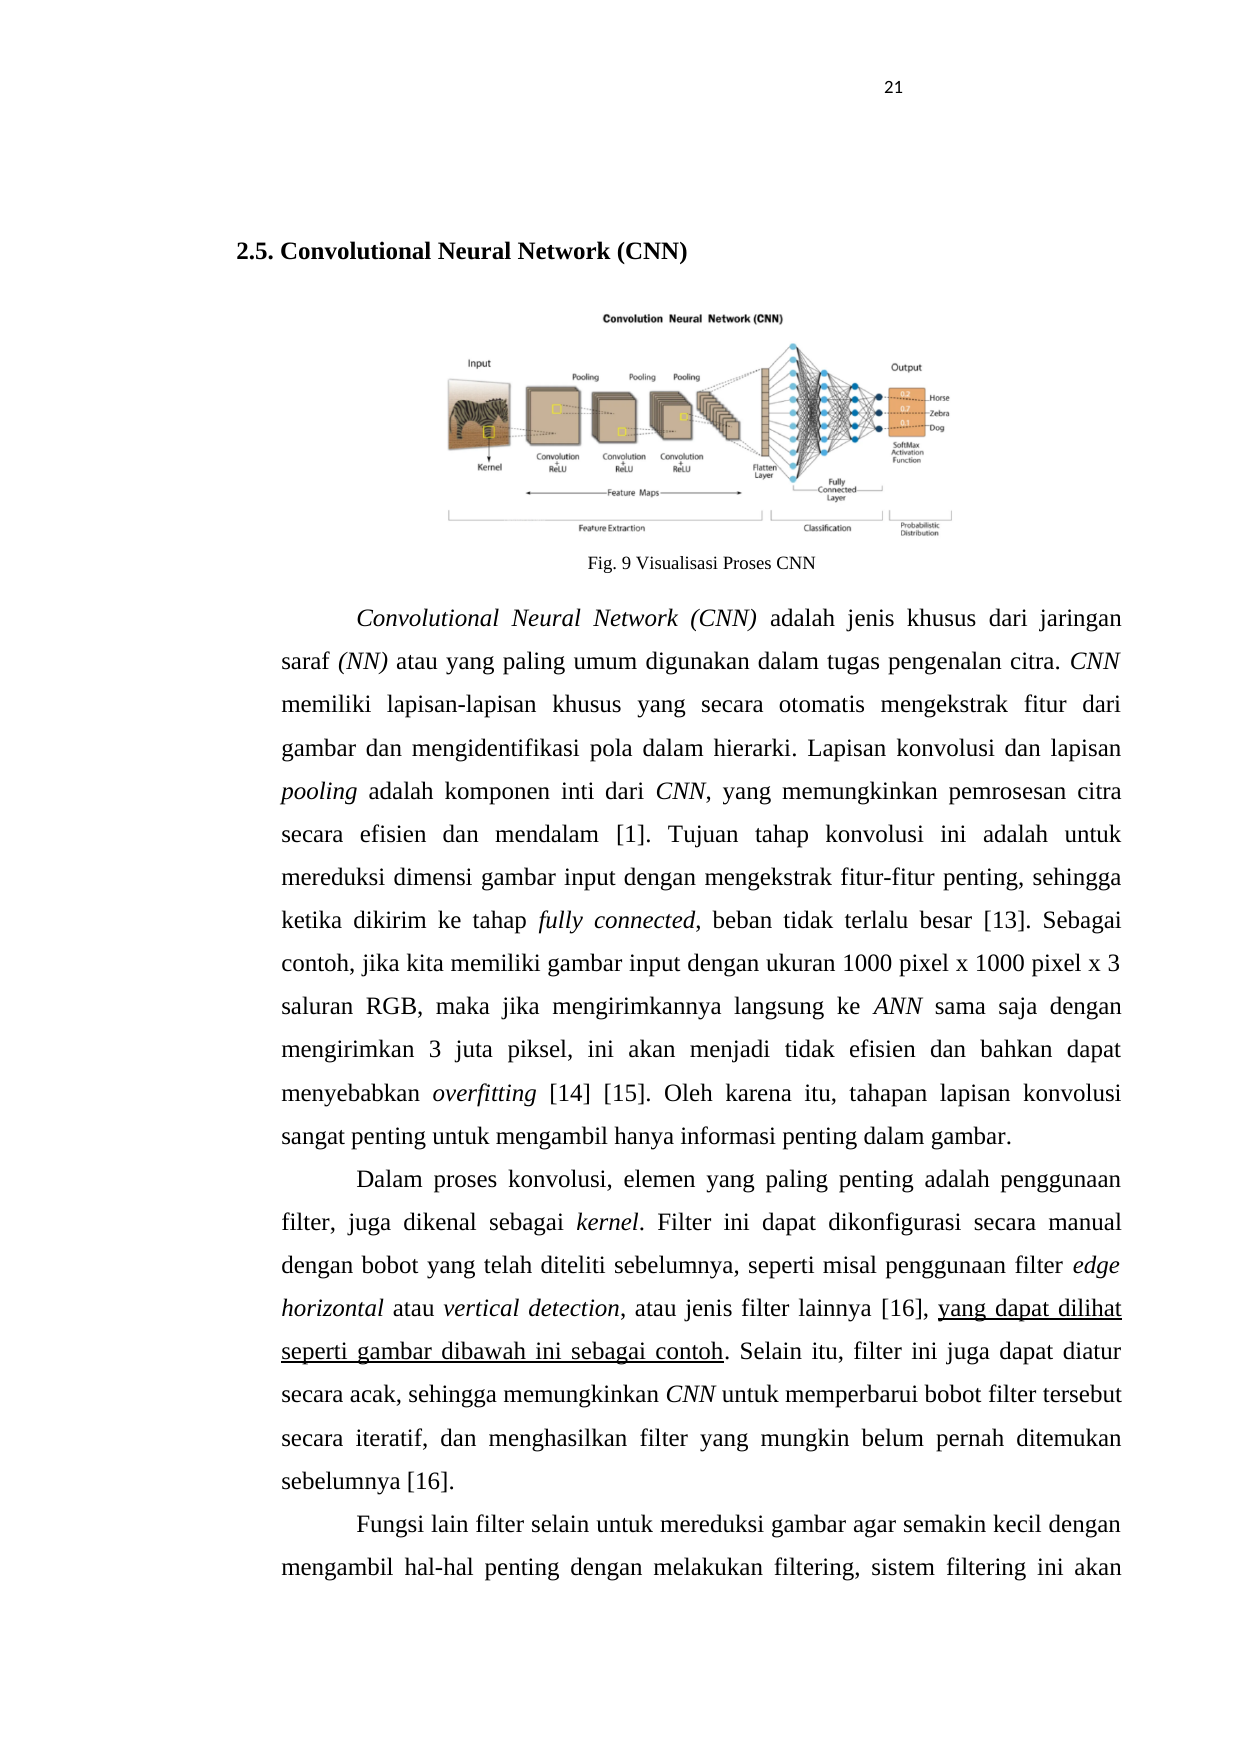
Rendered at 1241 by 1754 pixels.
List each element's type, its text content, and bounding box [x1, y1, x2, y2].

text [281, 1509, 1122, 1581]
text Convolutional Neural Network (CNN) adalah jenis khusus dari jaringan saraf (NN) atau yang paling umum digunakan dalam tugas pengenalan citra. CNN memiliki lapisan-lapisan khusus yang secara otomatis mengekstrak fitur dari gambar dan mengidentifikasi pola dalam hierarki. Lapisan konvolusi dan lapisan pooling adalah komponen inti dari CNN, yang memungkinkan pemrosesan citra secara efisien dan mendalam. Tujuan tahap konvolusi ini adalah untuk mereduksi dimensi gambar input dengan mengekstrak fitur-fitur penting, sehingga ketika dikirim ke tahap fully connected, beban tidak terlalu besar. Sebagai contoh, jika kita memiliki gambar input dengan ukuran 1000 pixel x 1000 pixel x 3 saluran RGB, maka jika mengirimkannya langsung ke ANN sama saja dengan mengirimkan 3 juta piksel, ini akan menjadi tidak efisien dan bahkan dapat menyebabkan overfitting. Oleh karena itu, tahapan lapisan konvolusi sangat penting untuk mengambil hanya informasi penting dalam gambar. [281, 603, 1122, 1149]
text Fig. 9 Visualisasi Proses CNN [281, 552, 1122, 574]
text Dalam proses konvolusi, elemen yang paling penting adalah penggunaan filter, juga dikenal sebagai kernel. Filter ini dapat dikonfigurasi secara manual dengan bobot yang telah diteliti sebelumnya, seperti misal penggunaan filter edge horizontal atau vertical detection, atau jenis filter lainnya, yang dapat dilihat seperti gambar dibawah ini sebagai contoh. Selain itu, filter ini juga dapat diatur secara acak, sehingga memungkinkan CNN untuk memperbarui bobot filter tersebut secara iteratif, dan menghasilkan filter yang mungkin belum pernah ditemukan sebelumnya. [281, 1164, 1122, 1494]
subtitle Convolutional Neural Network (CNN) [236, 236, 1122, 265]
picture [439, 304, 964, 540]
